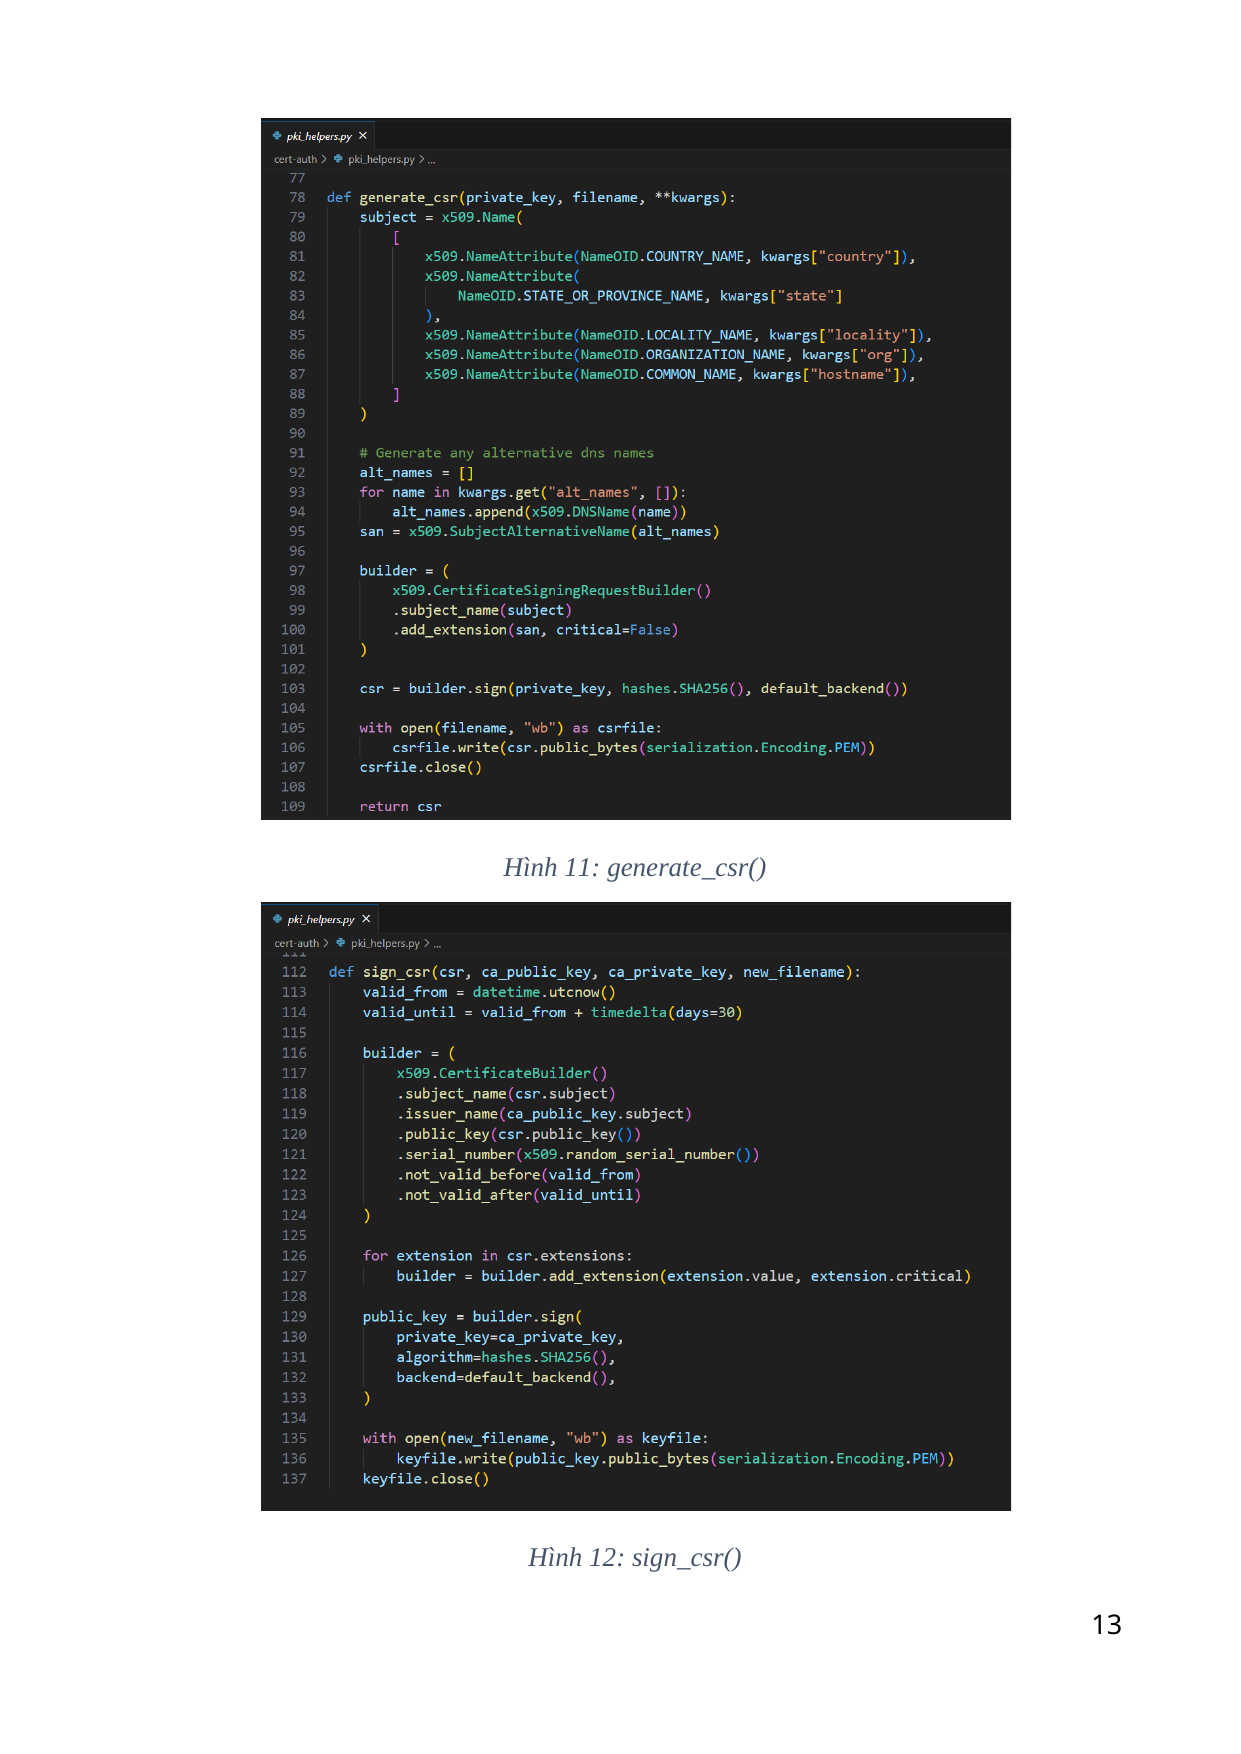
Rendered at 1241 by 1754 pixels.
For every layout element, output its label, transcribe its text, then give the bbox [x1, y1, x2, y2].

text Hình 11: generate_csr() [150, 851, 1122, 882]
text Hình 12: sign_csr() [150, 1541, 1122, 1572]
picture [261, 902, 1012, 1511]
picture [261, 118, 1012, 820]
